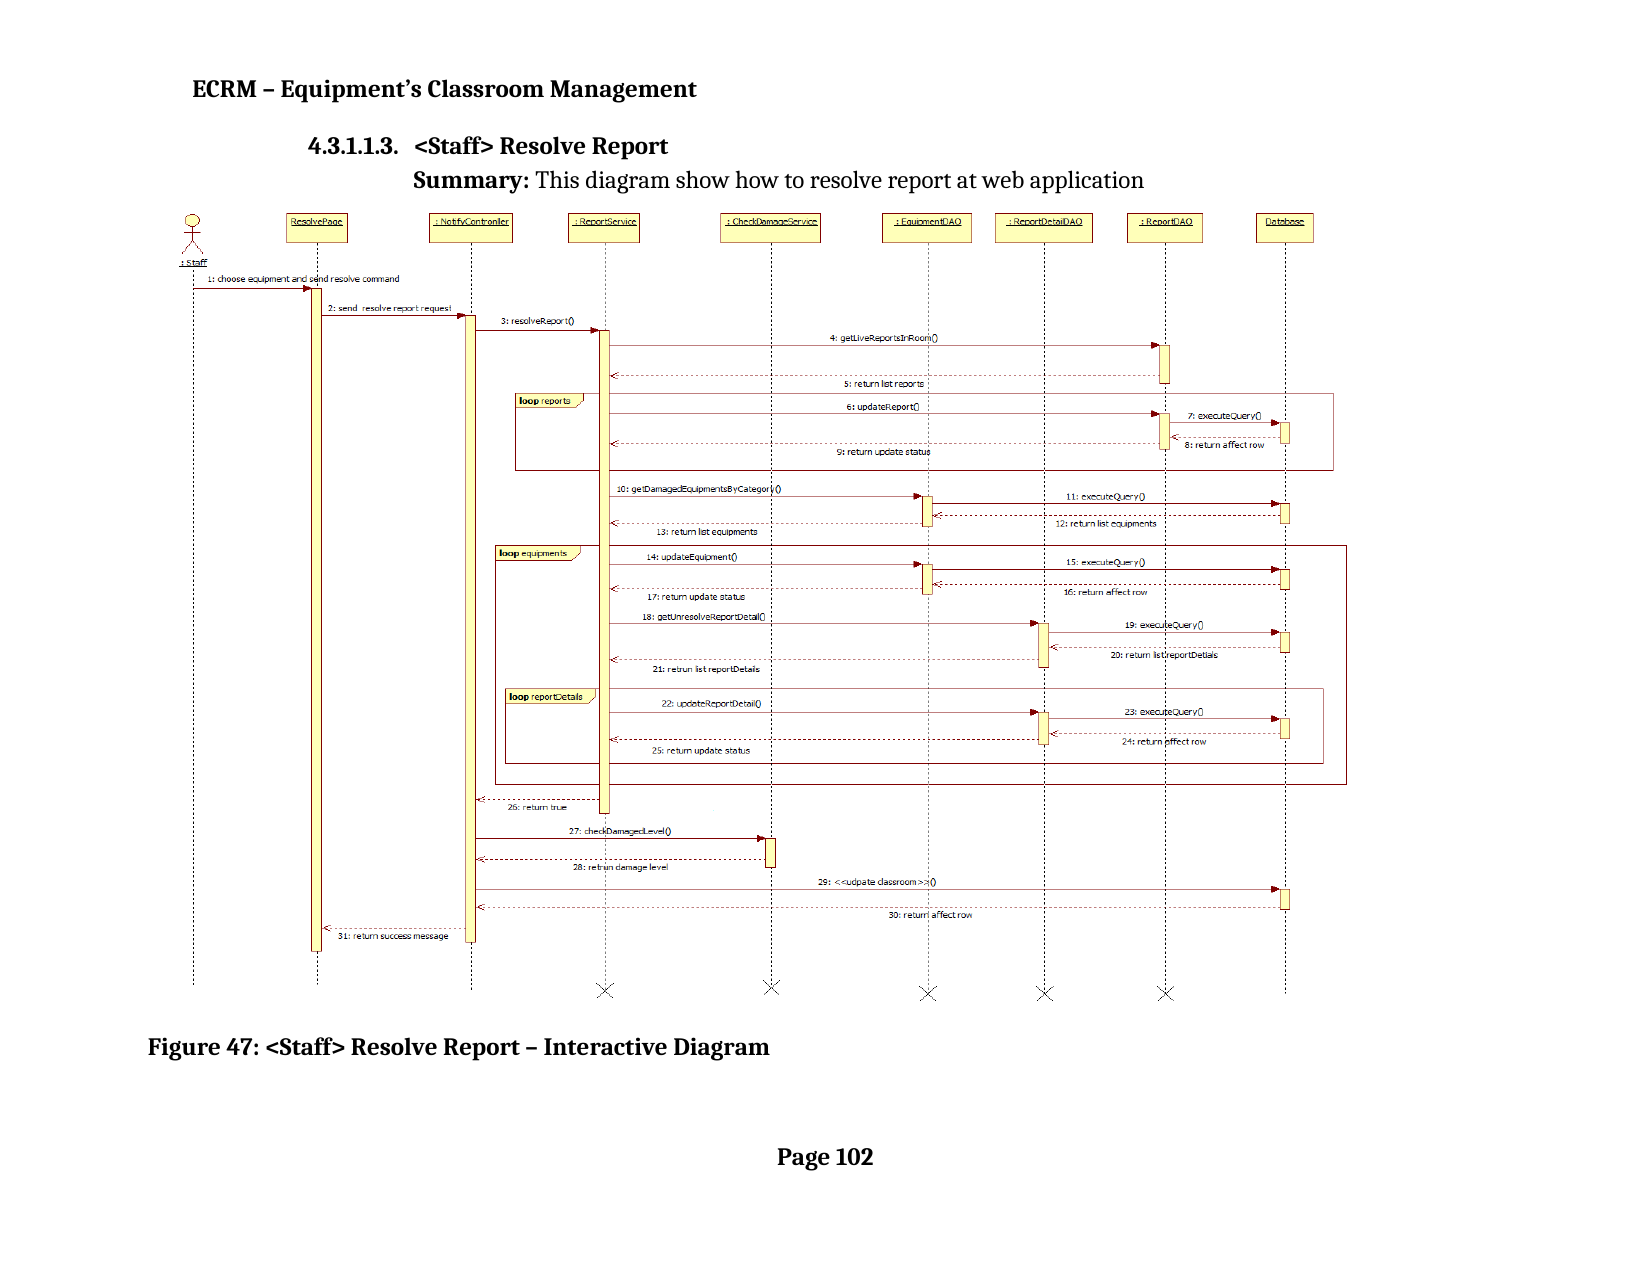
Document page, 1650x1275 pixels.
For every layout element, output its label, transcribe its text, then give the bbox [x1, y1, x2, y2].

list <Staff> Resolve Report [399, 132, 1502, 161]
picture [147, 198, 1362, 1008]
list Summary: This diagram show how to resolve report at web application [413, 166, 1502, 194]
text Figure : <Staff> Resolve Report – Interactive Diagram [148, 1033, 1502, 1062]
